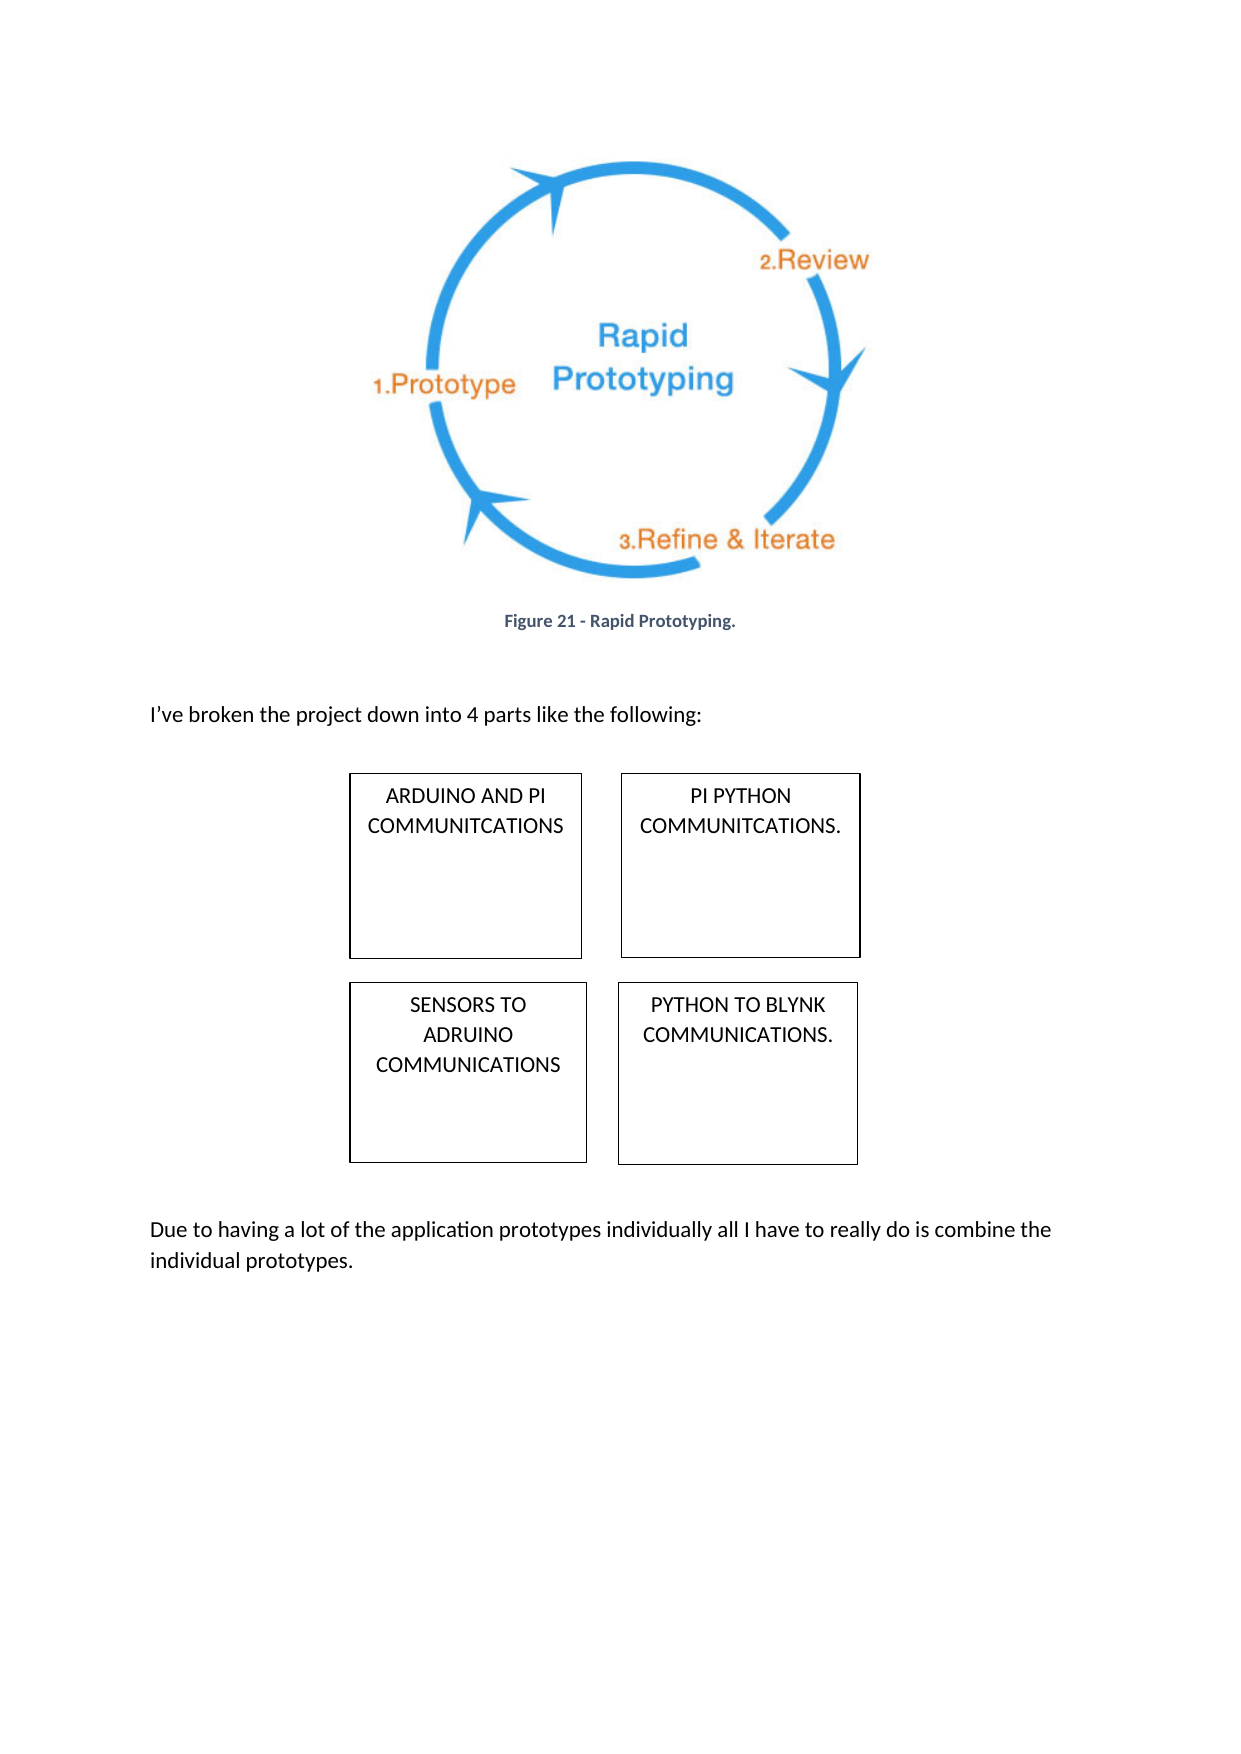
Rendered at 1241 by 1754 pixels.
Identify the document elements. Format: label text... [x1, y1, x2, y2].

text Figure 21 - Rapid Prototyping. [150, 609, 1090, 632]
picture [150, 150, 1091, 591]
text I’ve broken the project down into 4 parts like the following: [150, 700, 1090, 728]
text Due to having a lot of the application prototypes individually all I have to really do is combine the individual prototypes. [150, 1216, 1090, 1274]
